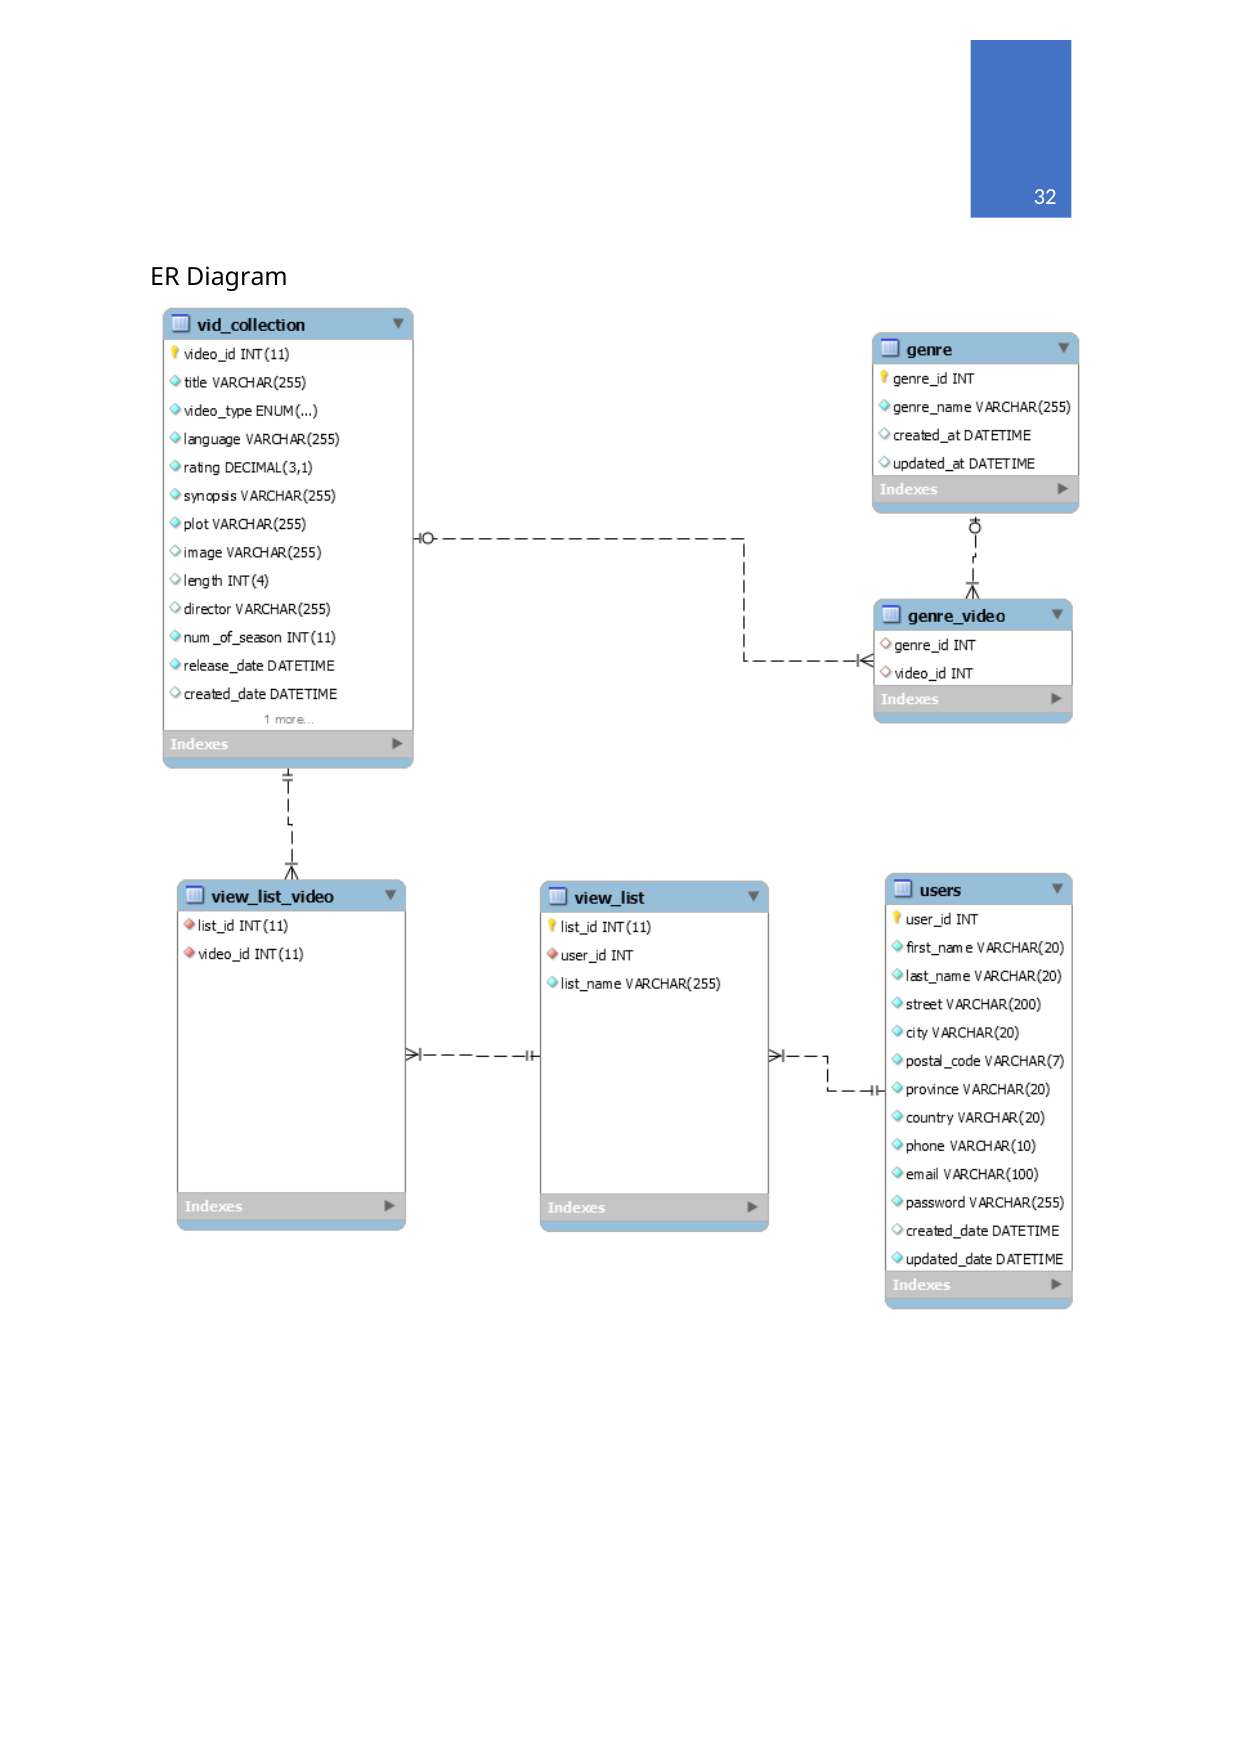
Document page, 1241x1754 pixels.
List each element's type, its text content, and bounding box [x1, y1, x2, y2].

subtitle ER Diagram [150, 150, 1090, 293]
picture [150, 295, 1091, 1321]
